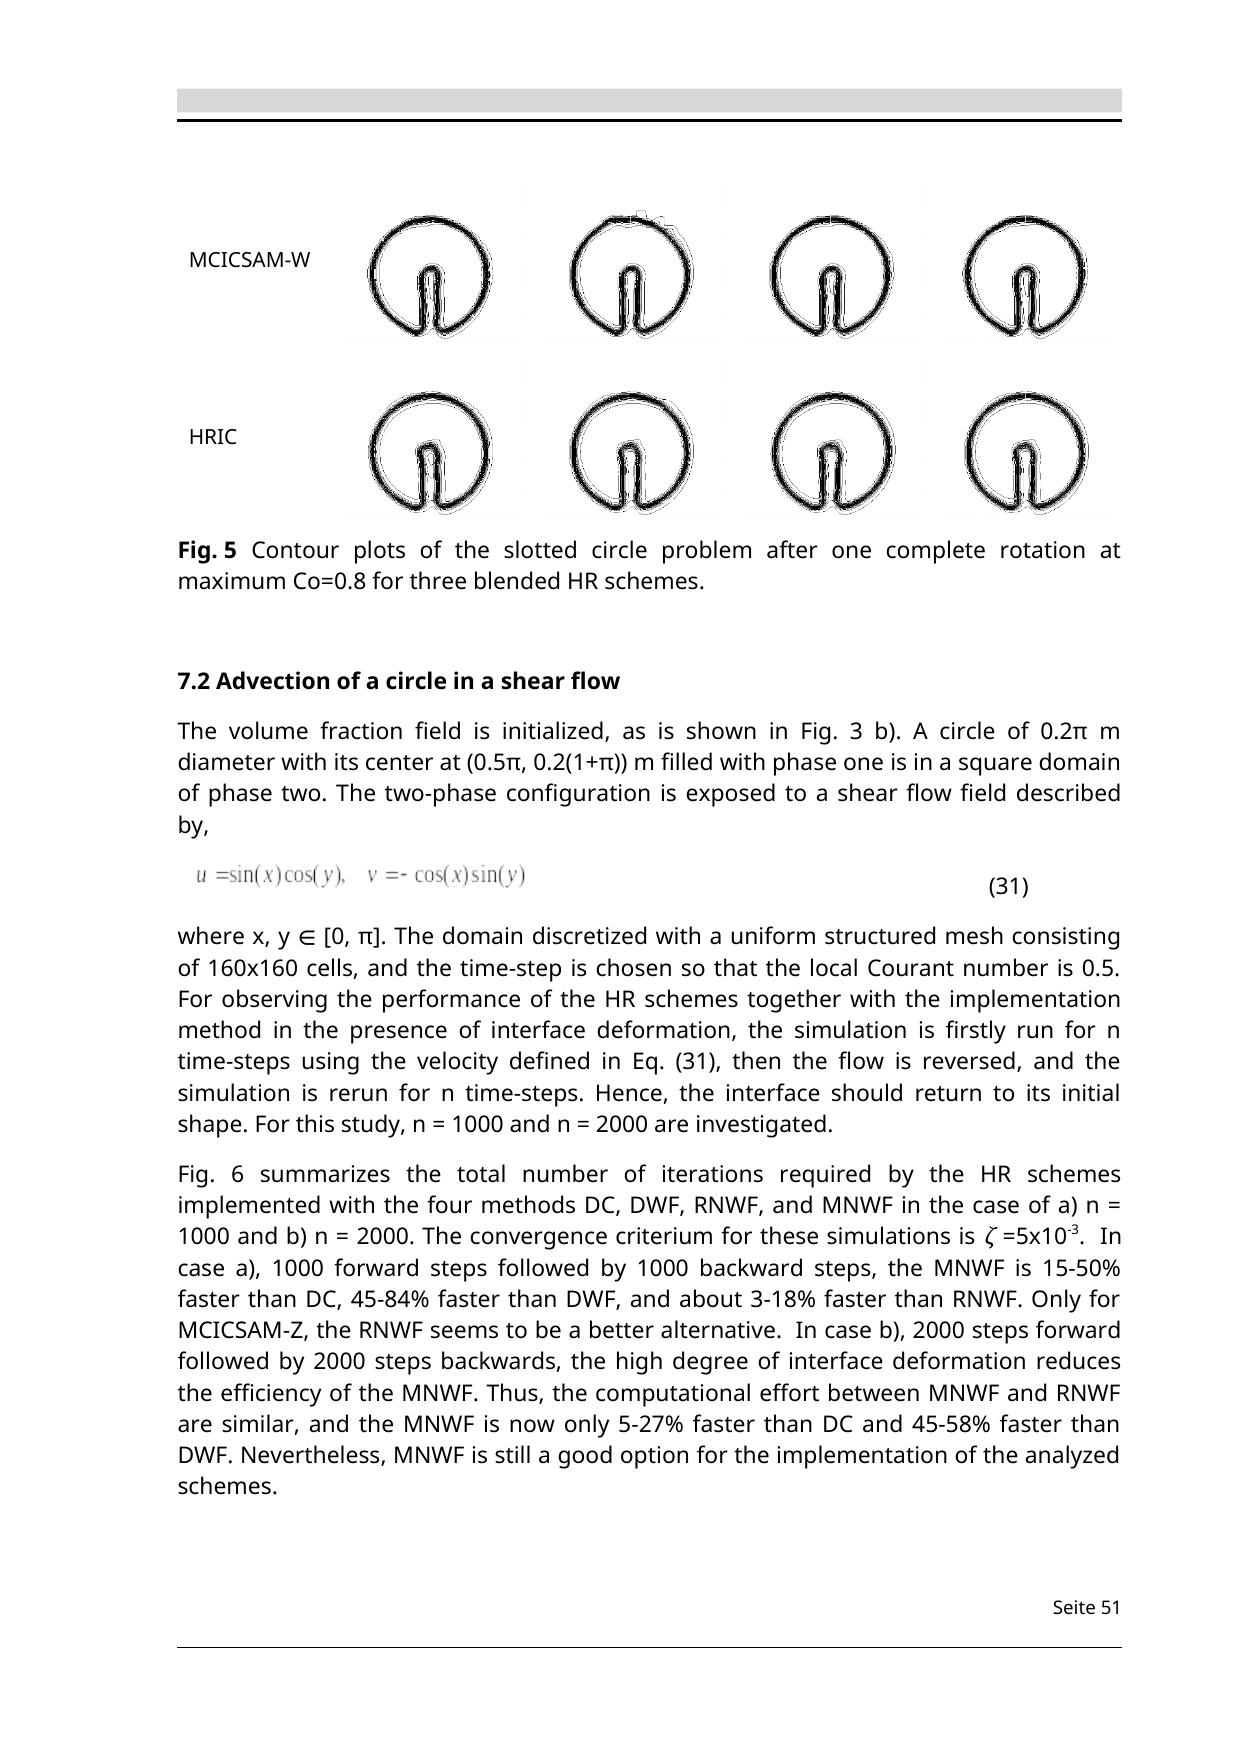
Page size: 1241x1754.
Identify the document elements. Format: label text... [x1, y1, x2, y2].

picture [343, 180, 521, 339]
text Fig. 6 summarizes the total number of iterations required by the HR schemes implemented with the four methods DC, DWF, RNWF, and MNWF in the case of a) n = 1000 and b) n = 2000. The convergence criterium for these simulations is ζ =5x10-3. In case a), 1000 forward steps followed by 1000 backward steps, the MNWF is 15-50% faster than DC, 45-84% faster than DWF, and about 3-18% faster than RNWF. Only for MCICSAM-Z, the RNWF seems to be a better alternative. In case b), 2000 steps forward followed by 2000 steps backwards, the high degree of interface deformation reduces the efficiency of the MNWF. Thus, the computational effort between MNWF and RNWF are similar, and the MNWF is now only 5-27% faster than DC and 45-58% faster than DWF. Nevertheless, MNWF is still a good option for the implementation of the analyzed schemes. [177, 1158, 1122, 1501]
picture [543, 180, 721, 339]
picture [343, 357, 521, 515]
picture [938, 357, 1116, 515]
table_cell [532, 357, 732, 534]
text Fig. 5 Contour plots of the slotted circle problem after one complete rotation at maximum Co=0.8 for three blended HR schemes. [177, 534, 1122, 596]
table_cell [927, 357, 1122, 534]
picture [543, 357, 721, 515]
table_cell [332, 181, 532, 357]
table_cell HRIC [177, 357, 332, 534]
text The volume fraction field is initialized, as is shown in Fig. 3 b). A circle of 0.2π m diameter with its center at (0.5π, 0.2(1+π)) m filled with phase one is in a square domain of phase two. The two-phase configuration is exposed to a shear flow field described by, [177, 715, 1122, 840]
text where x, y ∈ [0, π]. The domain discretized with a uniform structured mesh consisting of 160x160 cells, and the time-step is chosen so that the local Courant number is 0.5. For observing the performance of the HR schemes together with the implementation method in the presence of interface deformation, the simulation is firstly run for n time-steps using the velocity defined in Eq. (31), then the flow is reversed, and the simulation is rerun for n time-steps. Hence, the interface should return to its initial shape. For this study, n = 1000 and n = 2000 are investigated. [177, 920, 1122, 1139]
table_cell [532, 181, 732, 357]
picture [938, 180, 1116, 339]
table_cell [732, 181, 927, 357]
text (31) [177, 859, 1122, 901]
picture [743, 180, 921, 339]
table_cell [927, 181, 1122, 357]
table_cell [332, 357, 532, 534]
text 7.2 Advection of a circle in a shear flow [177, 665, 1122, 696]
table_cell [732, 357, 927, 534]
table_cell MCICSAM-W [177, 181, 332, 357]
picture [743, 357, 921, 515]
